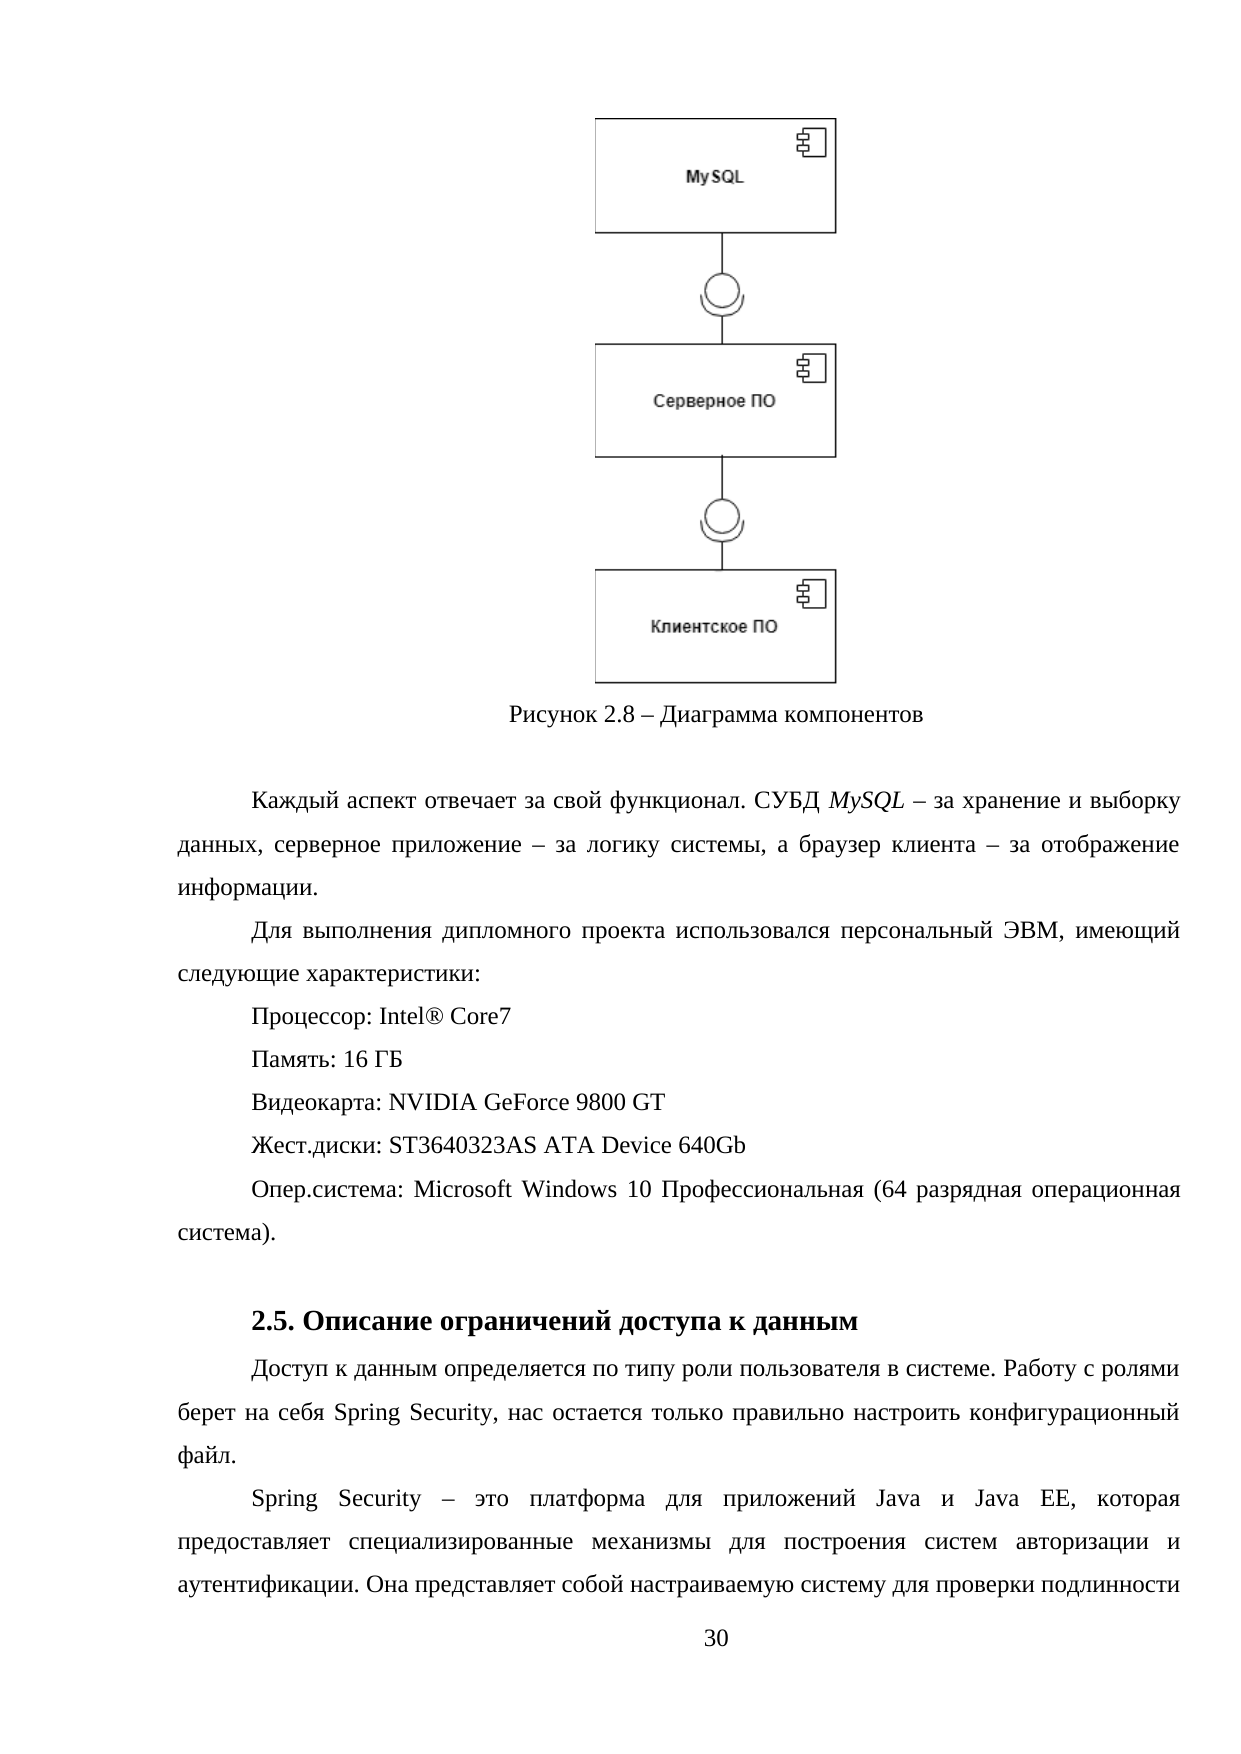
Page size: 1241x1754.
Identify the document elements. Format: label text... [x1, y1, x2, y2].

text Опер.система: Microsoft Windows 10 Профессиональная (64 разрядная операционная система). [177, 1174, 1181, 1246]
text Процессор: Intel® Core7 [177, 1001, 1181, 1030]
text Доступ к данным определяется по типу роли пользователя в системе. Работу с ролями берет на себя Spring Security, нас остается только правильно настроить конфигурационный файл. [177, 1353, 1181, 1468]
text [177, 1483, 1181, 1598]
subtitle 2.5. Описание ограничений доступа к данным [177, 1303, 1181, 1337]
text Жест.диски: ST3640323AS ATA Device 640Gb [177, 1131, 1181, 1159]
text Рисунок 2.8 – Диаграмма компонентов [177, 699, 1181, 728]
text Видеокарта: NVIDIA GeForce 9800 GT [177, 1087, 1181, 1116]
text Для выполнения дипломного проекта использовался персональный ЭВМ, имеющий следующие характеристики: [177, 915, 1181, 987]
text Память: 16 ГБ [177, 1044, 1181, 1073]
text Каждый аспект отвечает за свой функционал. СУБД MySQL – за хранение и выборку данных, серверное приложение – за логику системы, а браузер клиента – за отображение информации. [177, 786, 1181, 901]
picture [595, 118, 838, 685]
